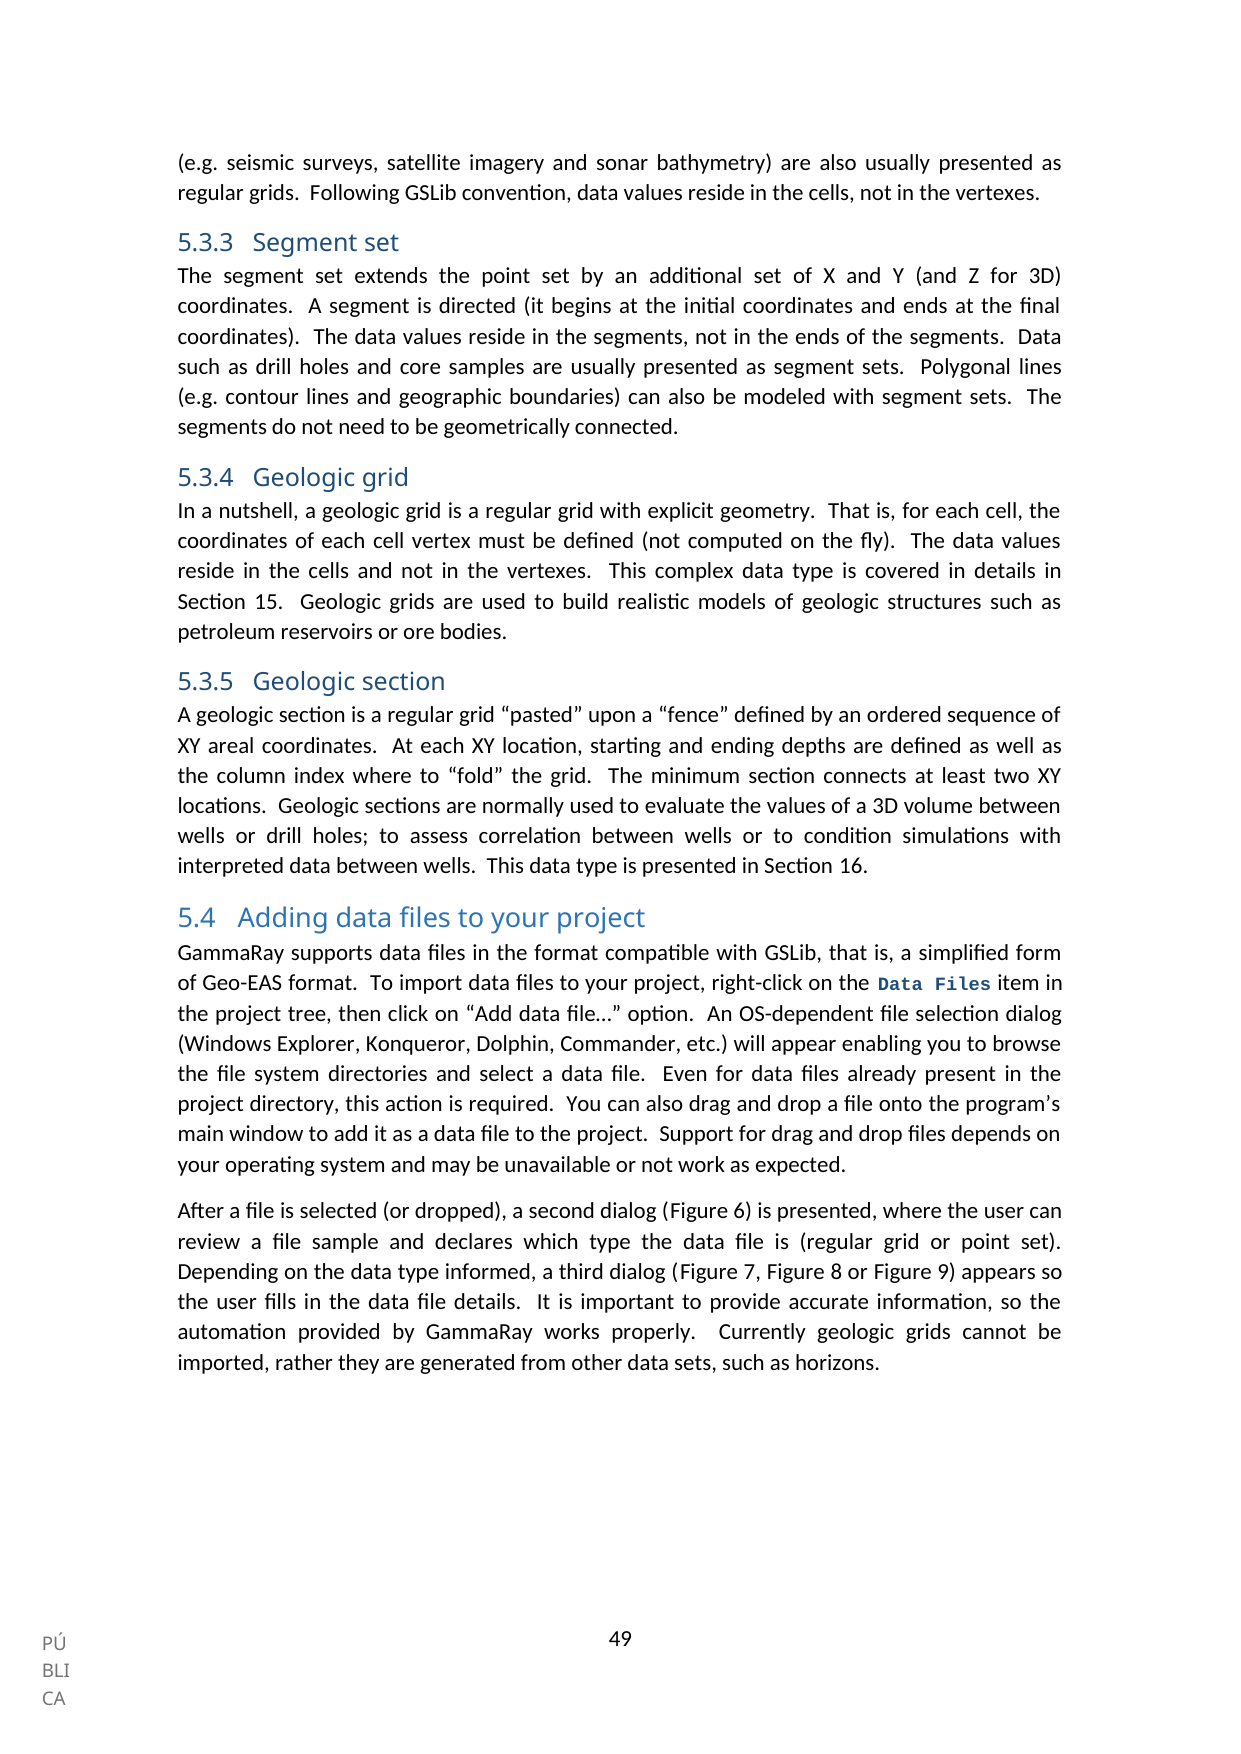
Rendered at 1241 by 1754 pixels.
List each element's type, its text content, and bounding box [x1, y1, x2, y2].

text A geologic section is a regular grid “pasted” upon a “fence” defined by an ordered sequence of XY areal coordinates. At each XY location, starting and ending depths are defined as well as the column index where to “fold” the grid. The minimum section connects at least two XY locations. Geologic sections are normally used to evaluate the values of a 3D volume between wells or drill holes; to assess correlation between wells or to condition simulations with interpreted data between wells. This data type is presented in Section 16. [177, 701, 1063, 880]
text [177, 148, 1063, 206]
text GammaRay supports data files in the format compatible with GSLib, that is, a simplified form of Geo-EAS format. To import data files to your project, right-click on the Data Files item in the project tree, then click on “Add data file…” option. An OS-dependent file selection dialog (Windows Explorer, Konqueror, Dolphin, Commander, etc.) will appear enabling you to browse the file system directories and select a data file. Even for data files already present in the project directory, this action is required. You can also drag and drop a file onto the program’s main window to add it as a data file to the project. Support for drag and drop files depends on your operating system and may be unavailable or not work as expected. [177, 938, 1063, 1178]
subtitle Geologic section [177, 664, 1063, 698]
text After a file is selected (or dropped), a second dialog (Figure 6) is presented, where the user can review a file sample and declares which type the data file is (regular grid or point set). Depending on the data type informed, a third dialog (Figure 7, Figure 8 or Figure 9) appears so the user fills in the data file details. It is important to provide accurate information, so the automation provided by GammaRay works properly. Currently geologic grids cannot be imported, rather they are generated from other data sets, such as horizons. [177, 1197, 1063, 1376]
text In a nutshell, a geologic grid is a regular grid with explicit geometry. That is, for each cell, the coordinates of each cell vertex must be defined (not computed on the fly). The data values reside in the cells and not in the vertexes. This complex data type is covered in details in Section 15. Geologic grids are used to build realistic models of geologic structures such as petroleum reservoirs or ore bodies. [177, 496, 1063, 645]
text The segment set extends the point set by an additional set of X and Y (and Z for 3D) coordinates. A segment is directed (it begins at the initial coordinates and ends at the final coordinates). The data values reside in the segments, not in the ends of the segments. Data such as drill holes and core samples are usually presented as segment sets. Polygonal lines (e.g. contour lines and geographic boundaries) can also be modeled with segment sets. The segments do not need to be geometrically connected. [177, 261, 1063, 441]
subtitle Segment set [177, 225, 1063, 259]
subtitle Geologic grid [177, 459, 1063, 493]
subtitle Adding data files to your project [177, 898, 1063, 935]
